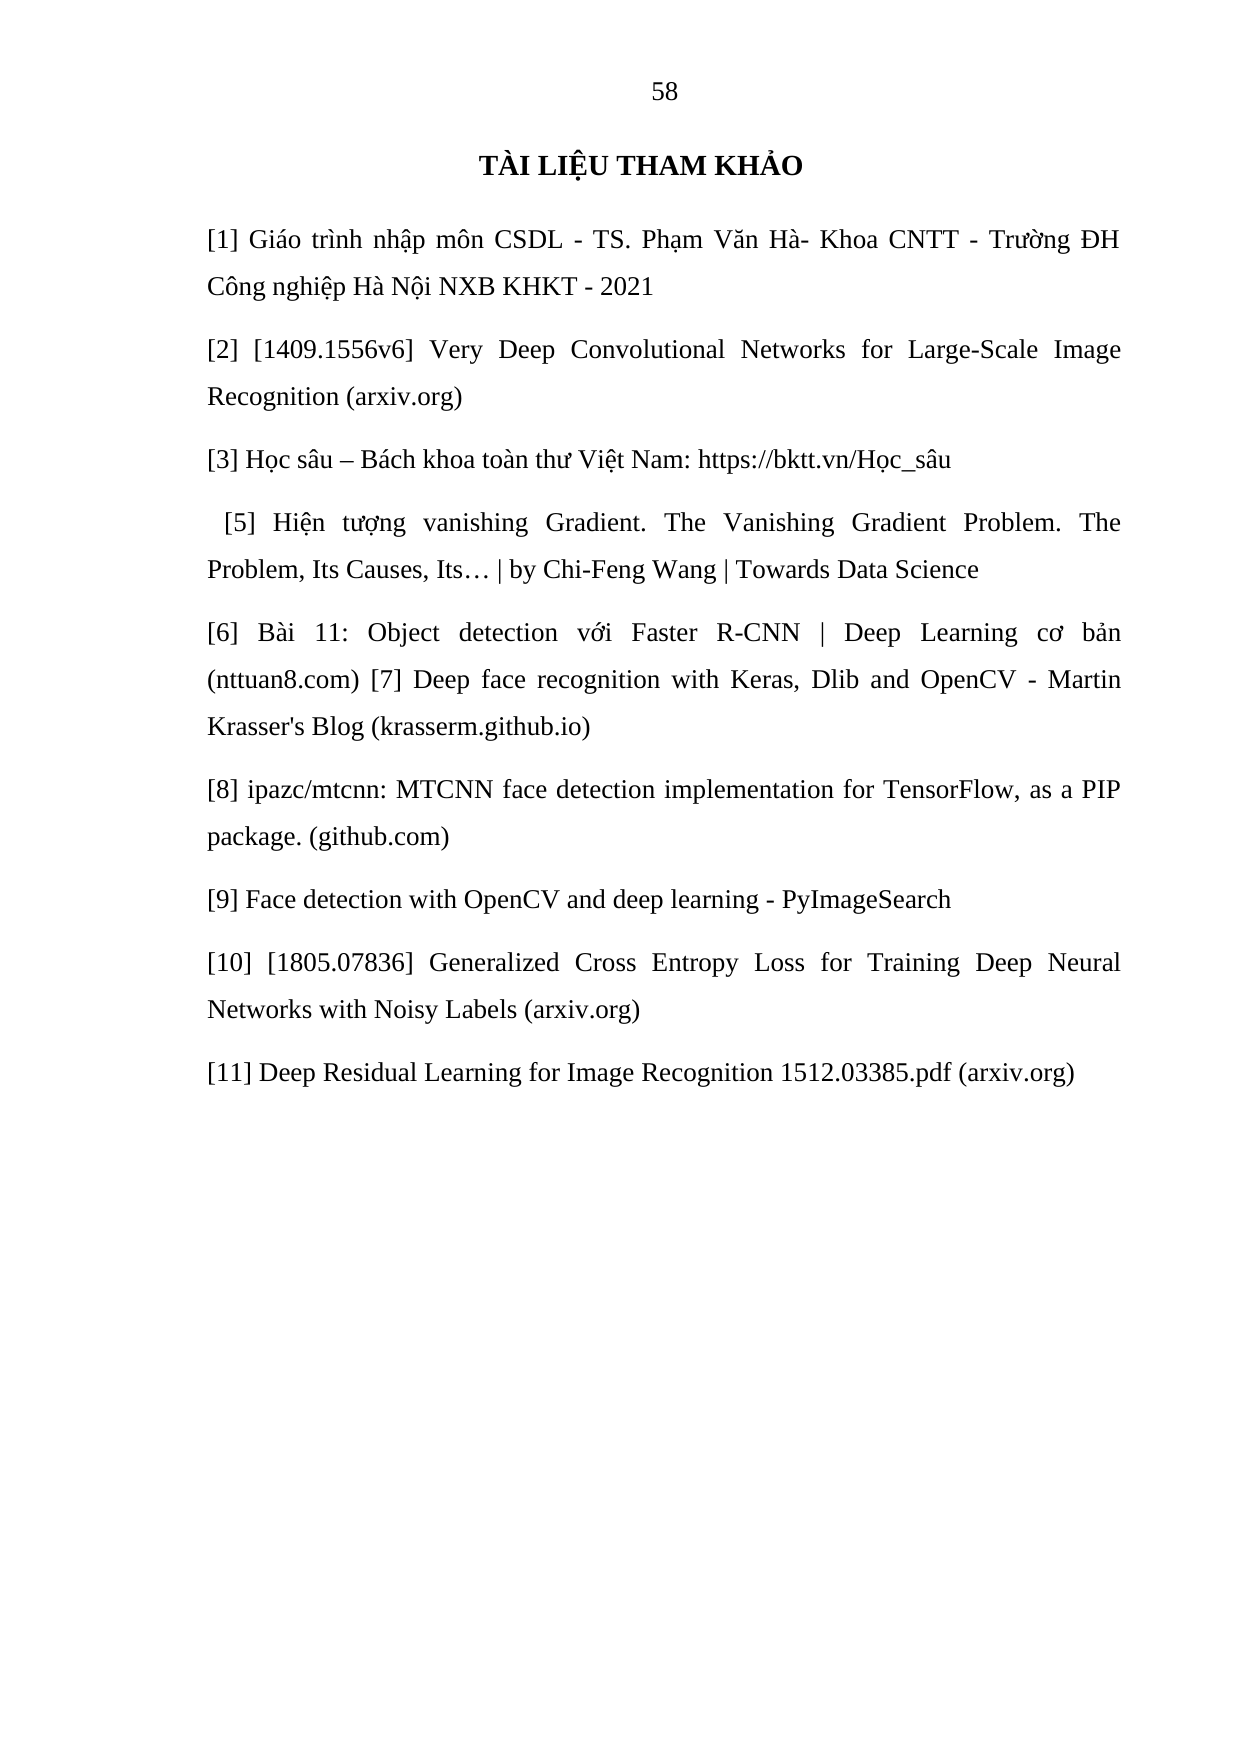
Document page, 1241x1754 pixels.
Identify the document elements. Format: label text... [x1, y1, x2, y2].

text [5] Hiện tượng vanishing Gradient. The Vanishing Gradient Problem. The Problem, Its Causes, Its… | by Chi-Feng Wang | Towards Data Science [207, 506, 1122, 584]
text [11] Deep Residual Learning for Image Recognition 1512.03385.pdf (arxiv.org) [207, 1056, 1122, 1087]
text [9] Face detection with OpenCV and deep learning - PyImageSearch [207, 883, 1122, 914]
text [2] [1409.1556v6] Very Deep Convolutional Networks for Large-Scale Image Recognition (arxiv.org) [207, 333, 1122, 411]
text [10] [1805.07836] Generalized Cross Entropy Loss for Training Deep Neural Networks with Noisy Labels (arxiv.org) [207, 946, 1122, 1024]
text [6] Bài 11: Object detection với Faster R-CNN | Deep Learning cơ bản (nttuan8.com) [7] Deep face recognition with Keras, Dlib and OpenCV - Martin Krasser's Blog (krasserm.github.io) [207, 616, 1122, 741]
text [3] Học sâu – Bách khoa toàn thư Việt Nam: https://bktt.vn/Học_sâu [207, 443, 1122, 474]
subtitle TÀI LIỆU THAM KHẢO [160, 148, 1122, 181]
text [1] Giáo trình nhập môn CSDL - TS. Phạm Văn Hà- Khoa CNTT - Trường ĐH Công nghiệp Hà Nội NXB KHKT - 2021 [207, 223, 1122, 301]
text [8] ipazc/mtcnn: MTCNN face detection implementation for TensorFlow, as a PIP package. (github.com) [207, 773, 1122, 851]
